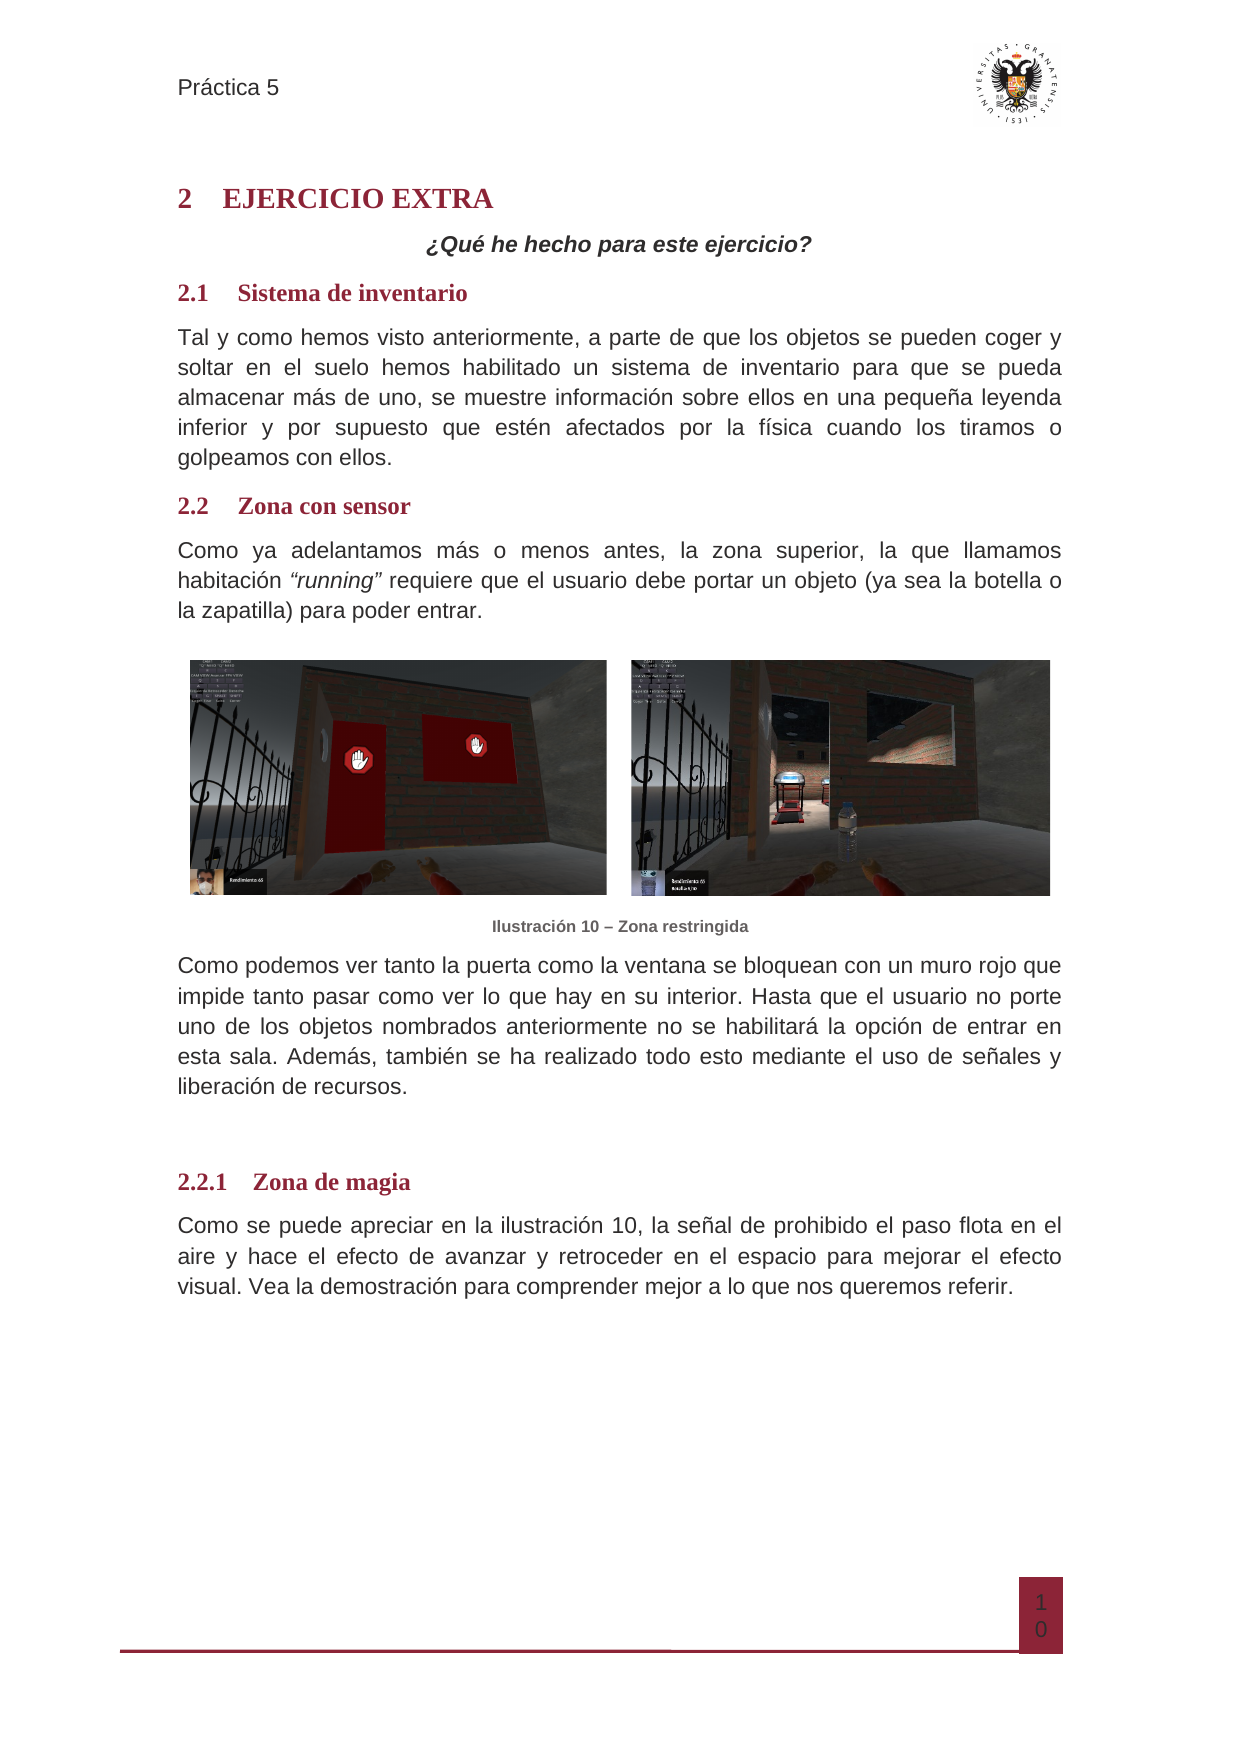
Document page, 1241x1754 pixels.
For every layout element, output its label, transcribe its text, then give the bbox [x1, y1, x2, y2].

picture [190, 660, 607, 895]
subtitle Ejercicio Extra [177, 181, 1063, 214]
text Como podemos ver tanto la puerta como la ventana se bloquean con un muro rojo que impide tanto pasar como ver lo que hay en su interior. Hasta que el usuario no porte uno de los objetos nombrados anteriormente no se habilitará la opción de entrar en esta sala. Además, también se ha realizado todo esto mediante el uso de señales y liberación de recursos. [177, 952, 1063, 1099]
subtitle Zona con sensor [177, 491, 1063, 520]
text Como ya adelantamos más o menos antes, la zona superior, la que llamamos habitación “running” requiere que el usuario debe portar un objeto (ya sea la botella o la zapatilla) para poder entrar. [177, 537, 1063, 623]
subtitle Zona de magia [177, 1167, 1063, 1196]
picture [631, 660, 1051, 896]
text Tal y como hemos visto anteriormente, a parte de que los objetos se pueden coger y soltar en el suelo hemos habilitado un sistema de inventario para que se pueda almacenar más de uno, se muestre información sobre ellos en una pequeña leyenda inferior y por supuesto que estén afectados por la física cuando los tiramos o golpeamos con ellos. [177, 323, 1063, 471]
subtitle Sistema de inventario [177, 278, 1063, 307]
text Como se puede apreciar en la ilustración 10, la señal de prohibido el paso flota en el aire y hace el efecto de avanzar y retroceder en el espacio para mejorar el efecto visual. Vea la demostración para comprender mejor a lo que nos queremos referir. [177, 1212, 1063, 1299]
picture [972, 43, 1061, 127]
text ¿Qué he hecho para este ejercicio? [177, 231, 1063, 257]
table_header [177, 644, 619, 900]
table_header [620, 644, 1062, 900]
